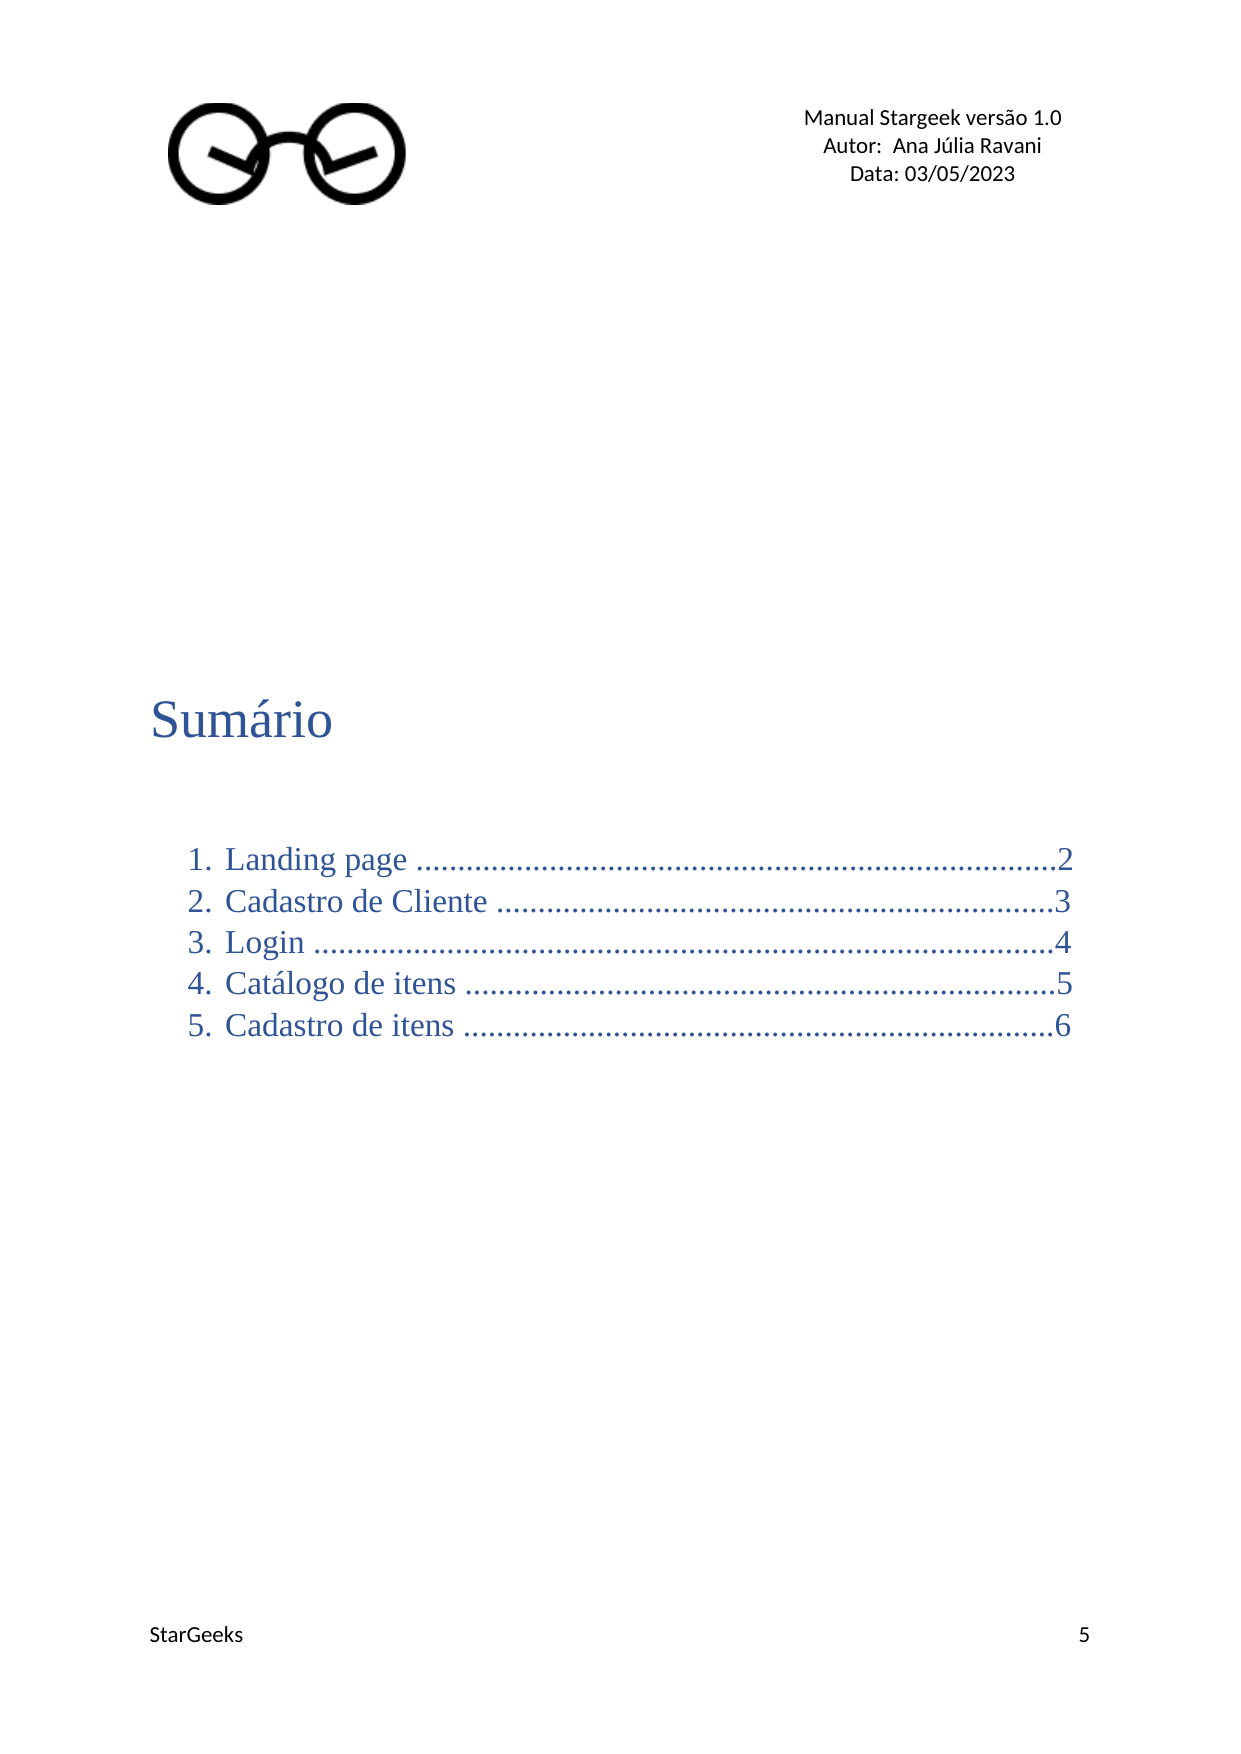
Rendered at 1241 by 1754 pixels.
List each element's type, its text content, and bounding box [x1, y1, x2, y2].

text Sumário [150, 687, 1090, 749]
list Cadastro de Cliente ...................................................................3 [187, 881, 1090, 919]
list Login .........................................................................................4 [187, 922, 1090, 961]
list Cadastro de itens .......................................................................6 [187, 1005, 1090, 1043]
list Landing page .............................................................................2 [187, 839, 1090, 878]
list Catálogo de itens .......................................................................5 [187, 963, 1090, 1002]
